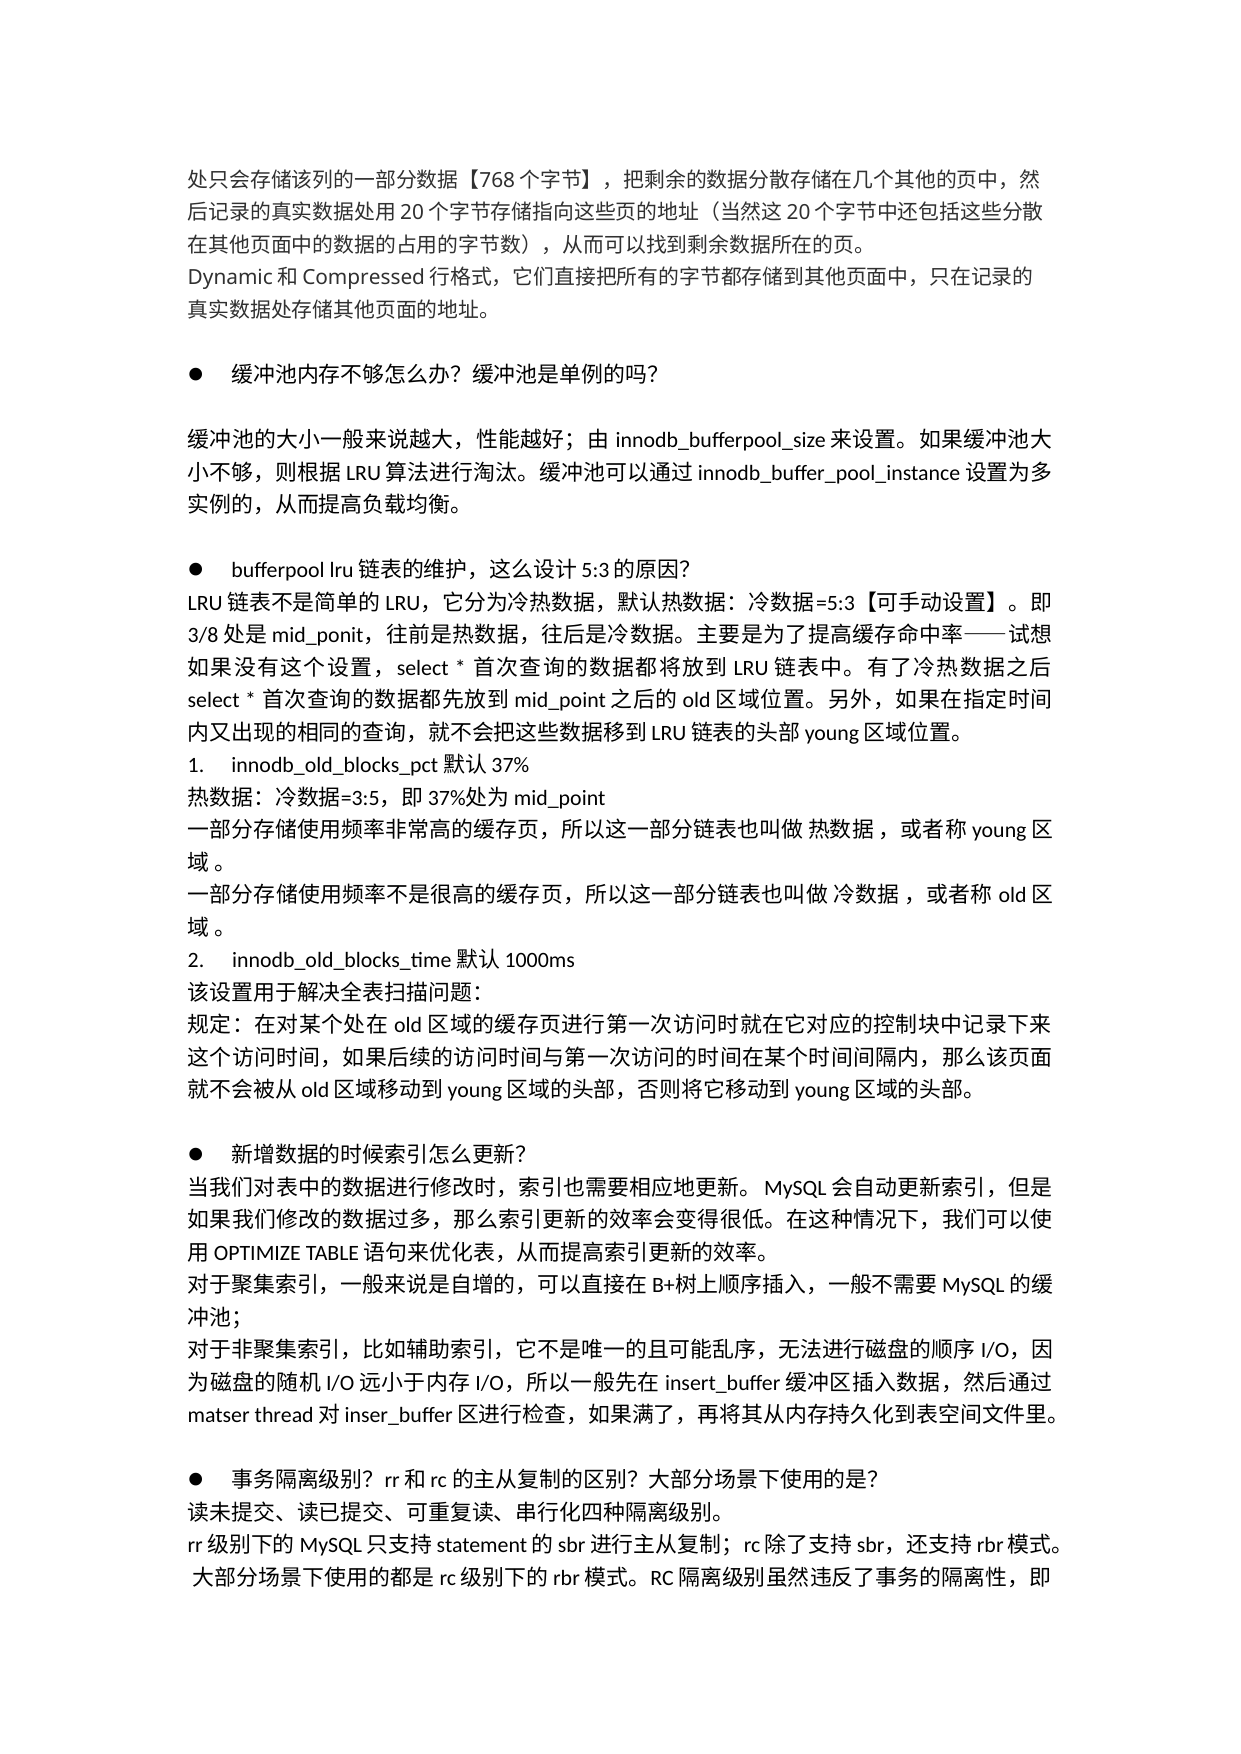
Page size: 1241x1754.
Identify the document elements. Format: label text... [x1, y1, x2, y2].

list 事务隔离级别？rr和rc 的主从复制的区别？大部分场景下使用的是？ [187, 1462, 1053, 1494]
list 缓冲池内存不够怎么办？缓冲池是单例的吗？ [187, 357, 1053, 389]
list 读未提交、读已提交、可重复读、串行化四种隔离级别。 [187, 1494, 1053, 1527]
text 热数据：冷数据=3:5，即37%处为mid_point 一部分存储使用频率非常高的缓存页，所以这一部分链表也叫做 热数据 ，或者称 young区域 。 一部分存储使用频率不是很高的缓存页，所以这一部分链表也叫做 冷数据 ，或者称 old区域 。 [187, 779, 1053, 942]
list 缓冲池的大小一般来说越大，性能越好；由innodb_bufferpool_size来设置。如果缓冲池大小不够，则根据LRU算法进行淘汰。缓冲池可以通过innodb_buffer_pool_instance设置为多实例的，从而提高负载均衡。 [187, 422, 1053, 519]
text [187, 162, 1053, 259]
text 该设置用于解决全表扫描问题： [187, 974, 1053, 1007]
list 新增数据的时候索引怎么更新？ [187, 1137, 1053, 1169]
text Dynamic和Compressed行格式，它们直接把所有的字节都存储到其他页面中，只在记录的真实数据处存储其他页面的地址。 [187, 259, 1053, 324]
list 对于非聚集索引，比如辅助索引，它不是唯一的且可能乱序，无法进行磁盘的顺序I/O，因为磁盘的随机I/O远小于内存I/O，所以一般先在insert_buffer缓冲区插入数据，然后通过matser thread对inser_buffer区进行检查，如果满了，再将其从内存持久化到表空间文件里。 [187, 1332, 1053, 1429]
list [187, 1527, 1053, 1592]
list innodb_old_blocks_pct 默认37% [187, 747, 1053, 779]
list 对于聚集索引，一般来说是自增的，可以直接在B+树上顺序插入，一般不需要MySQL的缓冲池； [187, 1267, 1053, 1332]
text 规定：在对某个处在 old 区域的缓存页进行第一次访问时就在它对应的控制块中记录下来这个访问时间，如果后续的访问时间与第一次访问的时间在某个时间间隔内，那么该页面就不会被从old区域移动到young区域的头部，否则将它移动到young区域的头部。 [187, 1007, 1053, 1104]
list innodb_old_blocks_time 默认1000ms [187, 942, 1053, 974]
list bufferpool lru链表的维护，这么设计5:3的原因？ [187, 552, 1053, 584]
list LRU链表不是简单的LRU，它分为冷热数据，默认热数据：冷数据=5:3【可手动设置】。即3/8处是mid_ponit，往前是热数据，往后是冷数据。主要是为了提高缓存命中率——试想如果没有这个设置，select * 首次查询的数据都将放到LRU链表中。有了冷热数据之后，select * 首次查询的数据都先放到mid_point之后的old区域位置。另外，如果在指定时间内又出现的相同的查询，就不会把这些数据移到LRU链表的头部young区域位置。 [187, 584, 1053, 747]
list 当我们对表中的数据进行修改时，索引也需要相应地更新。MySQL会自动更新索引，但是如果我们修改的数据过多，那么索引更新的效率会变得很低。在这种情况下，我们可以使用OPTIMIZE TABLE语句来优化表，从而提高索引更新的效率。 [187, 1169, 1053, 1267]
